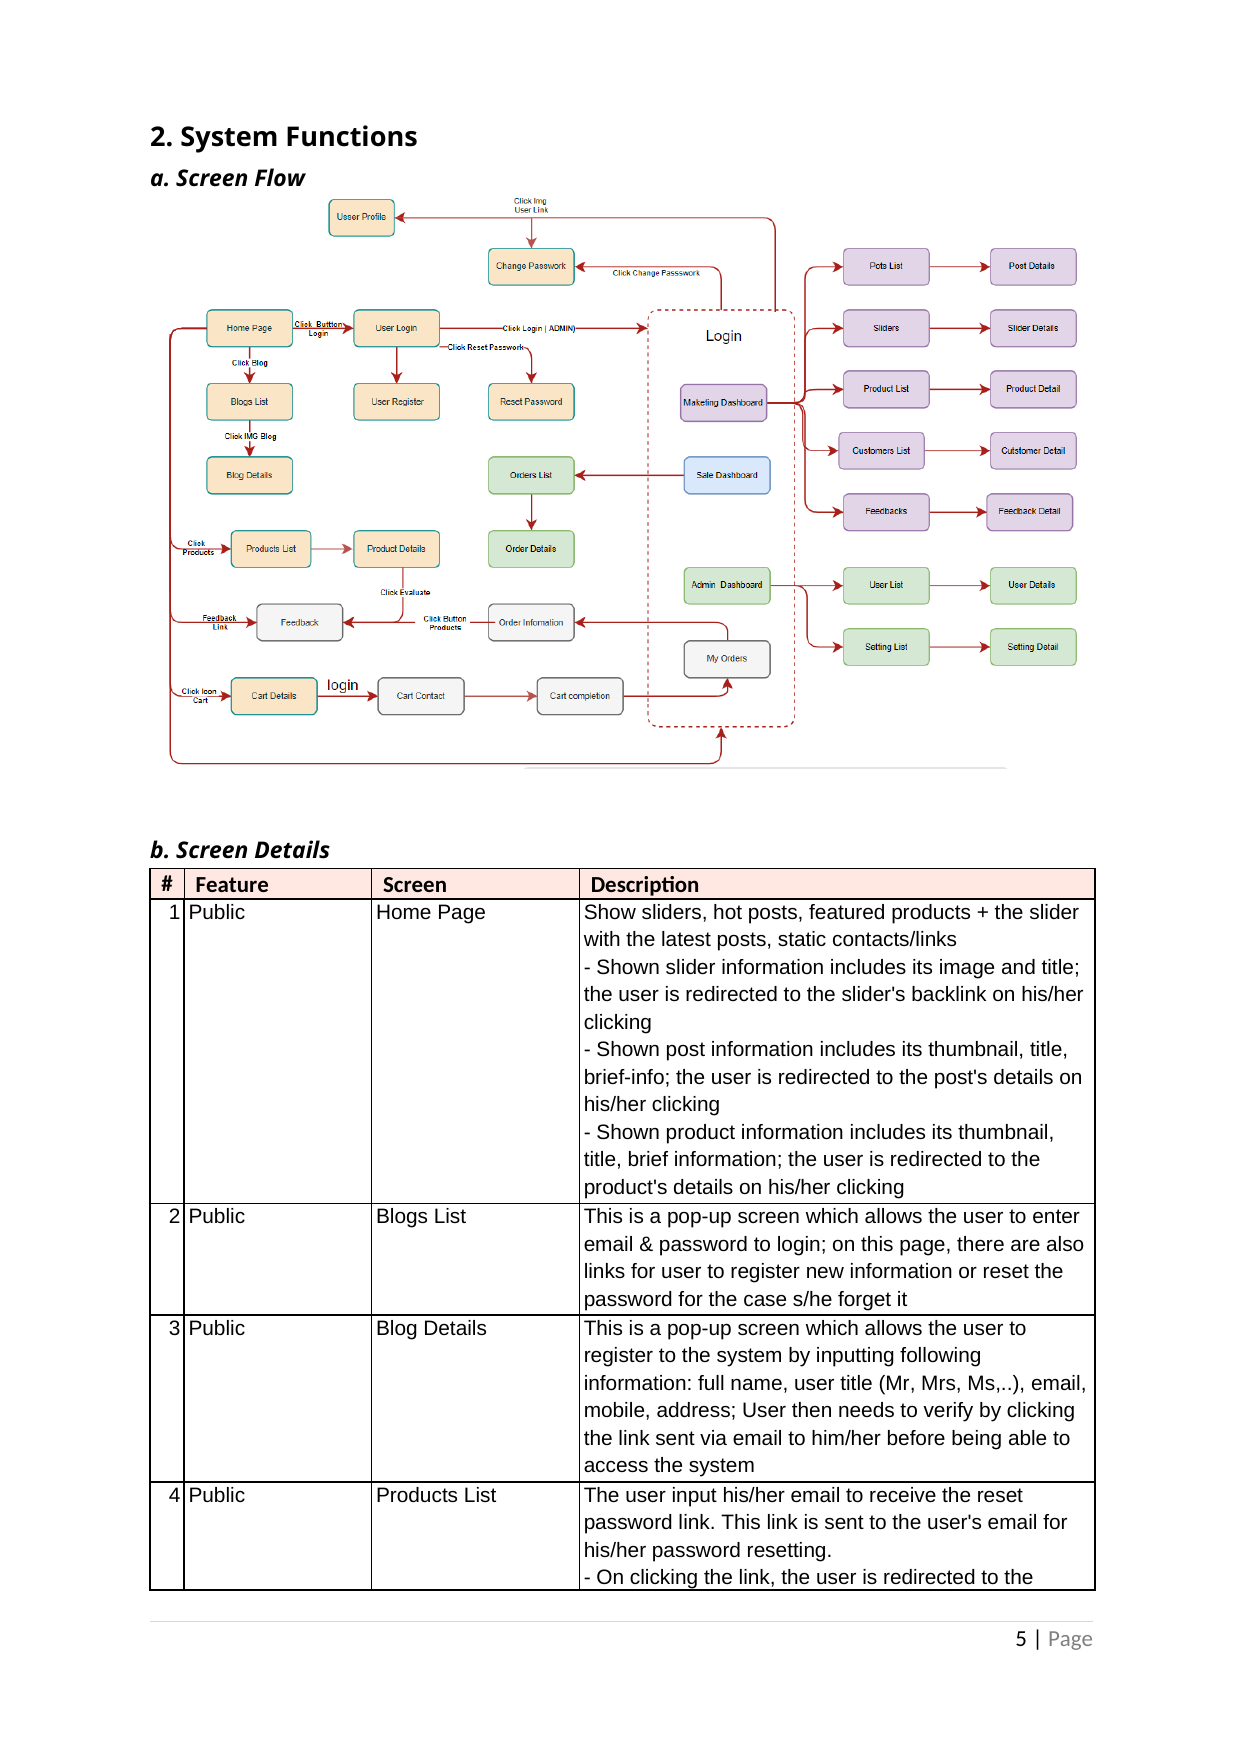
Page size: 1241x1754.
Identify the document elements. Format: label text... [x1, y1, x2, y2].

table_cell This is a pop-up screen which allows the user to enter email & password to login; on this page, there are also links for user to register new information or reset the password for the case s/he forget it [580, 1204, 1094, 1314]
subtitle 2. System Functions [150, 118, 1093, 155]
table_cell Blogs List [372, 1204, 579, 1314]
table_cell Public [185, 1316, 371, 1481]
table_header # [151, 869, 184, 898]
table_cell Public [185, 1483, 371, 1589]
table_header Feature [185, 869, 371, 898]
table_cell Home Page [372, 900, 579, 1202]
picture [150, 195, 1093, 769]
table_header Screen [372, 869, 579, 898]
subtitle b. Screen Details [150, 834, 1093, 866]
table_header Description [580, 869, 1094, 898]
table_cell 2 [151, 1204, 183, 1314]
table_cell 4 [151, 1483, 183, 1589]
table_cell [580, 1483, 1094, 1589]
table_cell Show sliders, hot posts, featured products + the slider with the latest posts, static contacts/links - Shown slider information includes its image and title; the user is redirected to the slider's backlink on his/her clicking - Shown post information includes its thumbnail, title, brief-info; the user is redirected to the post's details on his/her clicking - Shown product information includes its thumbnail, title, brief information; the user is redirected to the product's details on his/her clicking [580, 900, 1094, 1202]
table_cell This is a pop-up screen which allows the user to register to the system by inputting following information: full name, user title (Mr, Mrs, Ms,..), email, mobile, address; User then needs to verify by clicking the link sent via email to him/her before being able to access the system [580, 1316, 1094, 1481]
subtitle a. Screen Flow [150, 162, 1093, 193]
table_cell Blog Details [372, 1316, 579, 1481]
table_cell 3 [151, 1316, 183, 1481]
table_cell Public [185, 1204, 371, 1314]
table_cell 1 [151, 900, 183, 1202]
table_cell Public [185, 900, 371, 1202]
table_cell Products List [372, 1483, 579, 1589]
